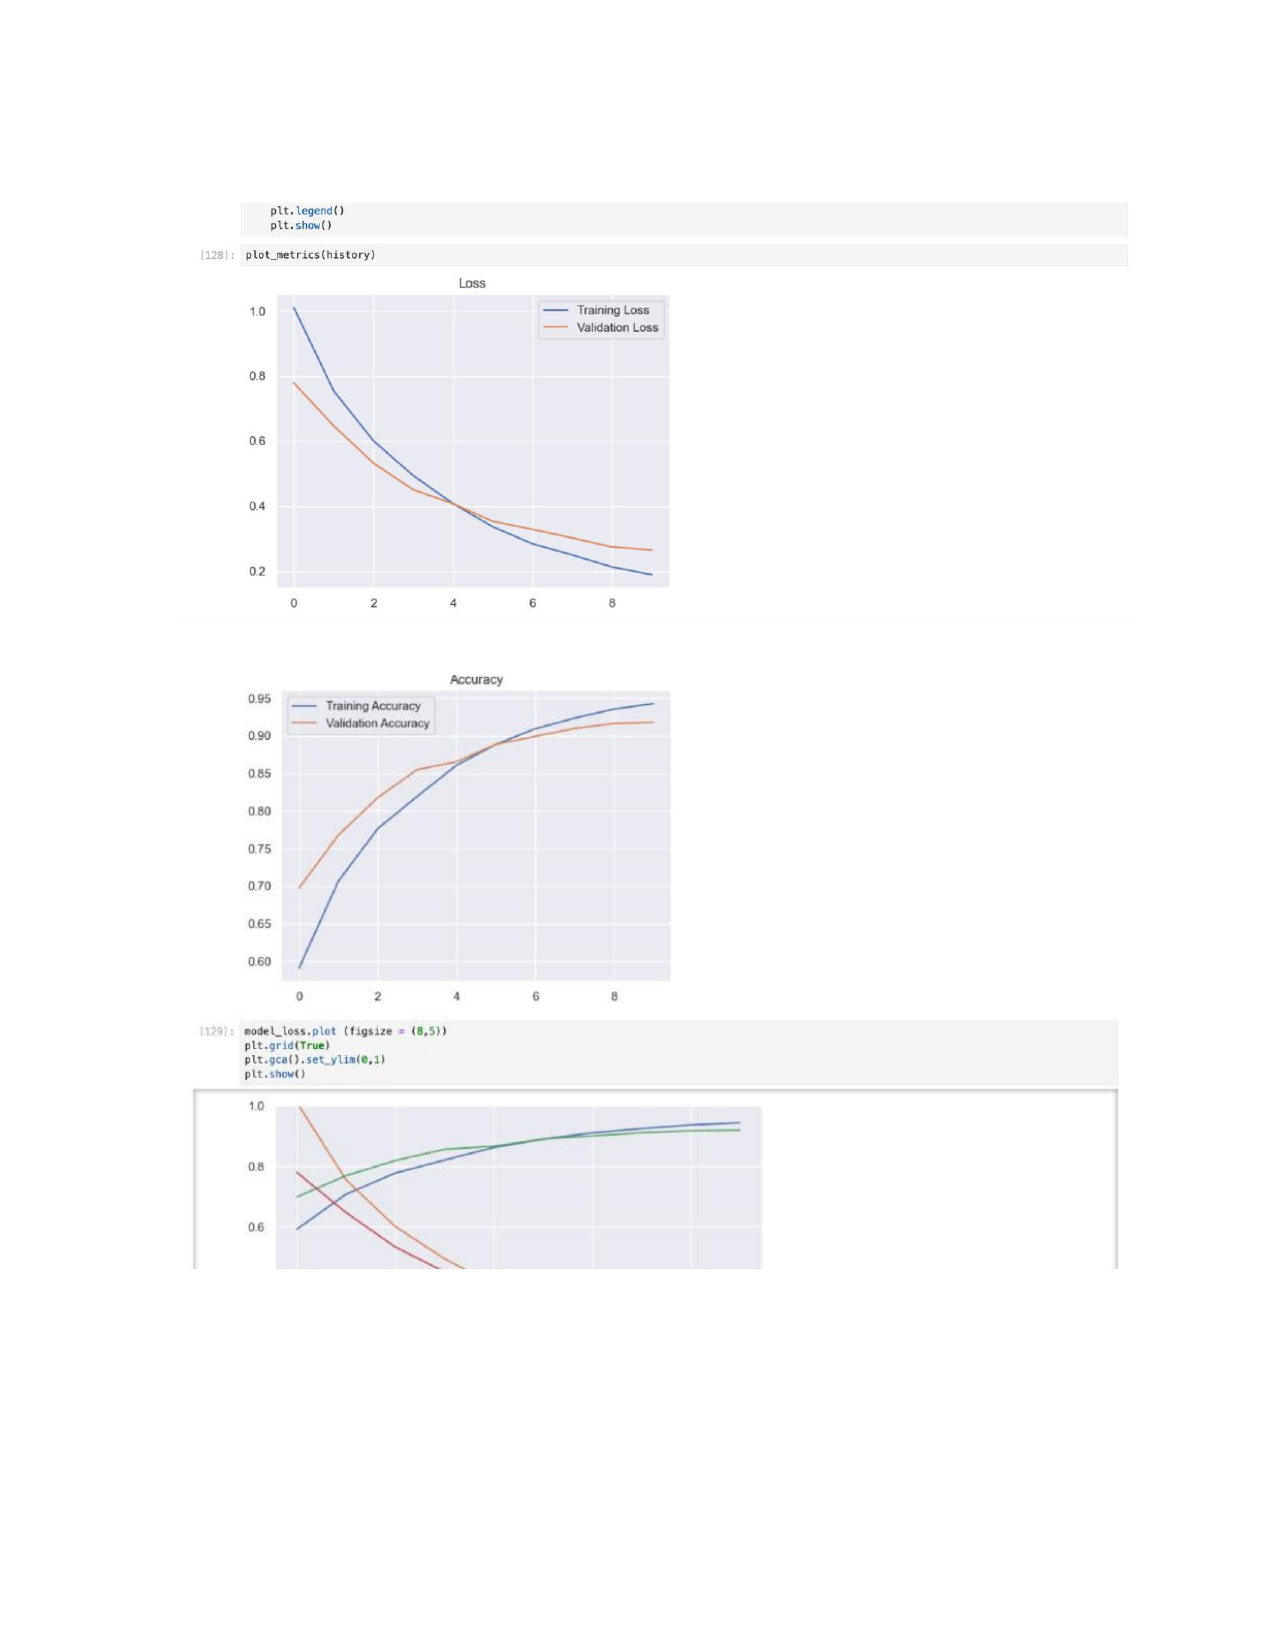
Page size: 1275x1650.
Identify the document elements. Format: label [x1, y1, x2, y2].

picture [186, 675, 1119, 1269]
picture [178, 203, 1134, 621]
